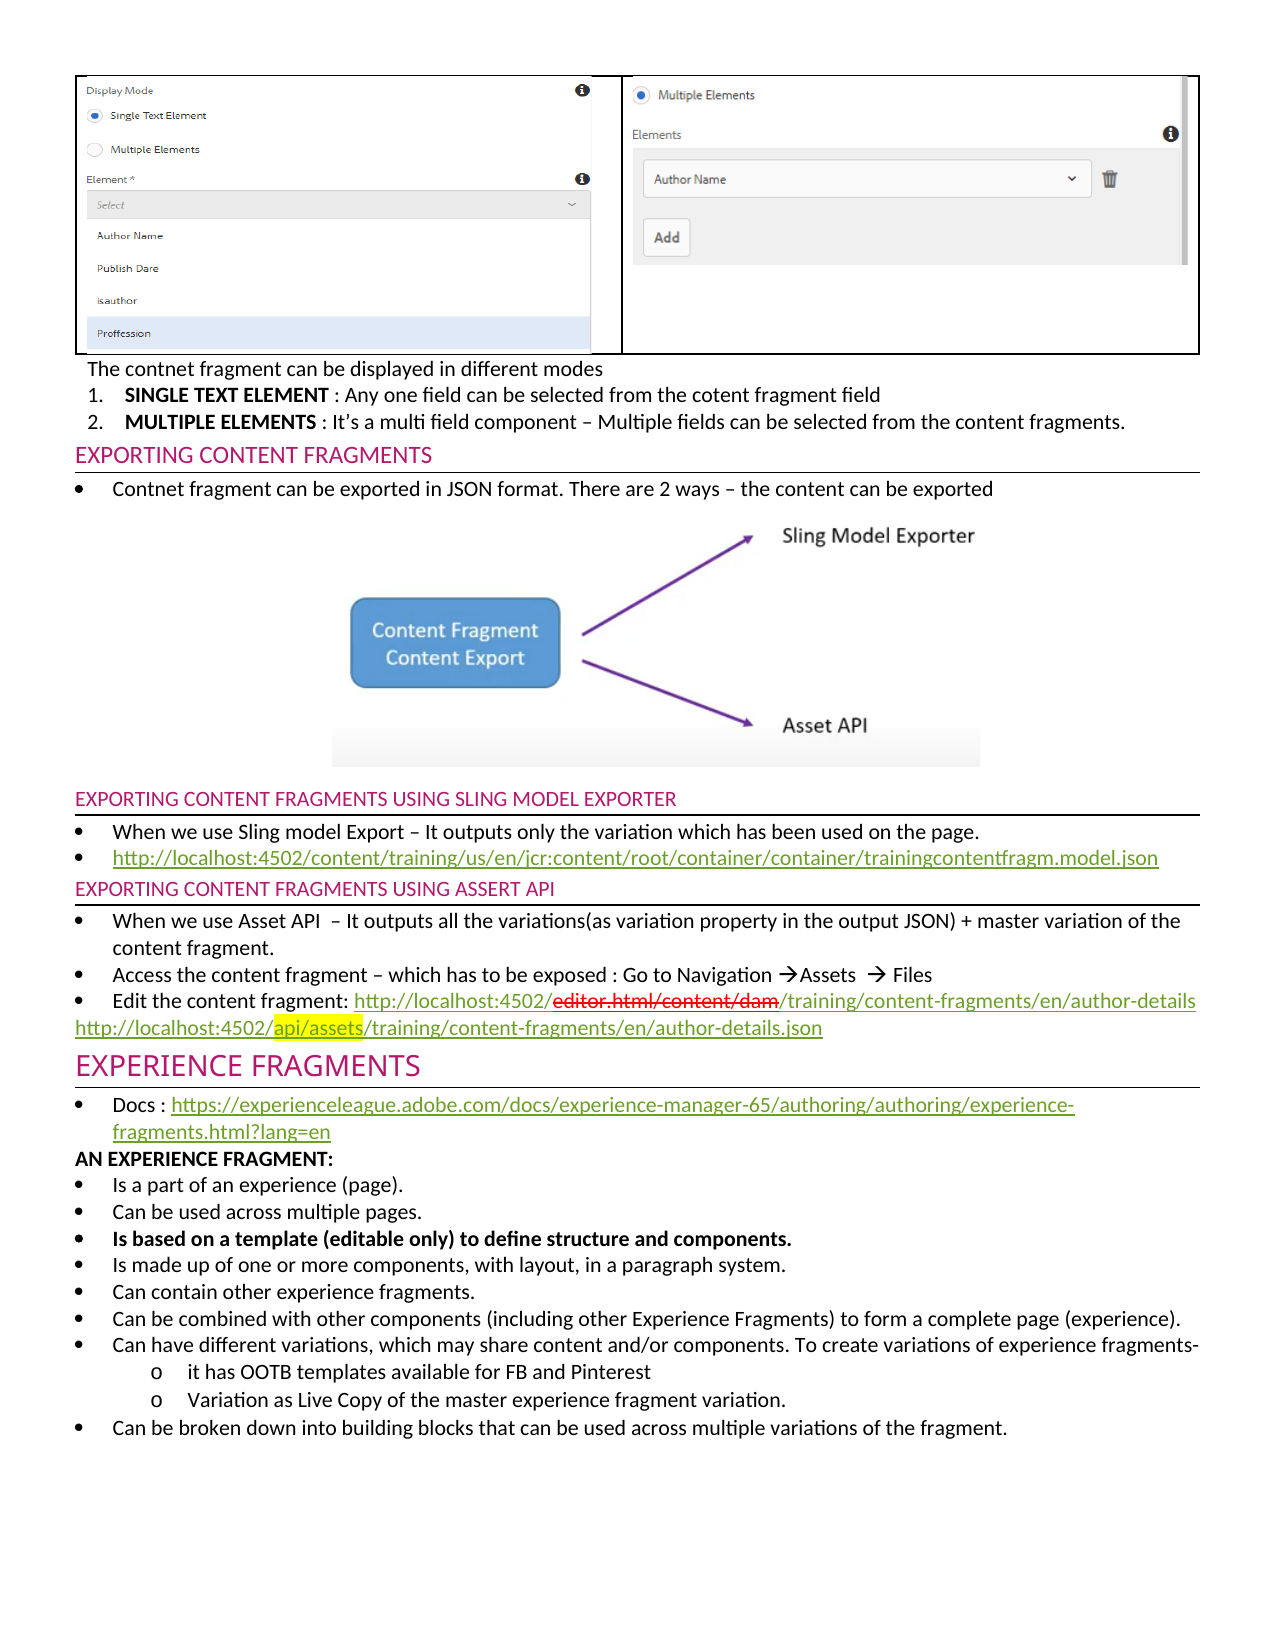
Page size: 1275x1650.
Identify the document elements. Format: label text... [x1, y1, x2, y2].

list Edit the content fragment: http://localhost:4502/editor.html/content/dam/training/content-fragments/en/author-details [75, 988, 1200, 1014]
picture [87, 76, 592, 354]
list Can have different variations, which may share content and/or components. To create variations of experience fragments- [75, 1332, 1200, 1358]
picture [633, 76, 1188, 265]
list Can be broken down into building blocks that can be used across multiple variations of the fragment. [75, 1414, 1200, 1441]
list Is a part of an experience (page). [75, 1172, 1200, 1198]
subtitle EXPORTING CONTENT FRAGMENTS USING ASSERT API [75, 875, 1200, 904]
subtitle EXPERIENCE FRAGMENTS [75, 1045, 1200, 1087]
picture [332, 504, 981, 767]
list Can be used across multiple pages. [75, 1198, 1200, 1225]
list Contnet fragment can be exported in JSON format. There are 2 ways – the content can be exported [75, 475, 1200, 502]
list Is made up of one or more components, with layout, in a paragraph system. [75, 1252, 1200, 1278]
list Can contain other experience fragments. [75, 1278, 1200, 1305]
text AN EXPERIENCE FRAGMENT: [75, 1145, 1200, 1172]
table_header [623, 77, 1198, 353]
list When we use Asset API – It outputs all the variations(as variation property in the output JSON) + master variation of the content fragment. [75, 908, 1200, 961]
list Variation as Live Copy of the master experience fragment variation. [150, 1386, 1200, 1414]
list Is based on a template (editable only) to define structure and components. [75, 1225, 1200, 1252]
list it has OOTB templates available for FB and Pinterest [150, 1358, 1200, 1386]
subtitle EXPORTING CONTENT FRAGMENTS [75, 439, 1200, 472]
list Docs : https://experienceleague.adobe.com/docs/experience-manager-65/authoring/authoring/experience-fragments.html?lang=en [75, 1092, 1200, 1145]
table_header [592, 77, 621, 353]
list When we use Sling model Export – It outputs only the variation which has been used on the page. [75, 818, 1200, 844]
subtitle EXPORTING CONTENT FRAGMENTS USING SLING MODEL EXPORTER [75, 785, 1200, 814]
list Access the content fragment – which has to be exposed : Go to Navigation Assets Files [75, 961, 1200, 988]
list Can be combined with other components (including other Experience Fragments) to form a complete page (experience). [75, 1305, 1200, 1332]
text http://localhost:4502/api/assets/training/content-fragments/en/author-details.json [363, 1014, 1200, 1041]
table_header [77, 77, 87, 353]
table_cell The contnet fragment can be displayed in different modes SINGLE TEXT ELEMENT : Any one field can be selected from the cotent fragment field MULTIPLE ELEMENTS : It’s a multi field component – Multiple fields can be selected from the content fragments. [76, 355, 1199, 435]
list http://localhost:4502/content/training/us/en/jcr:content/root/container/container/trainingcontentfragm.model.json [75, 844, 1200, 871]
